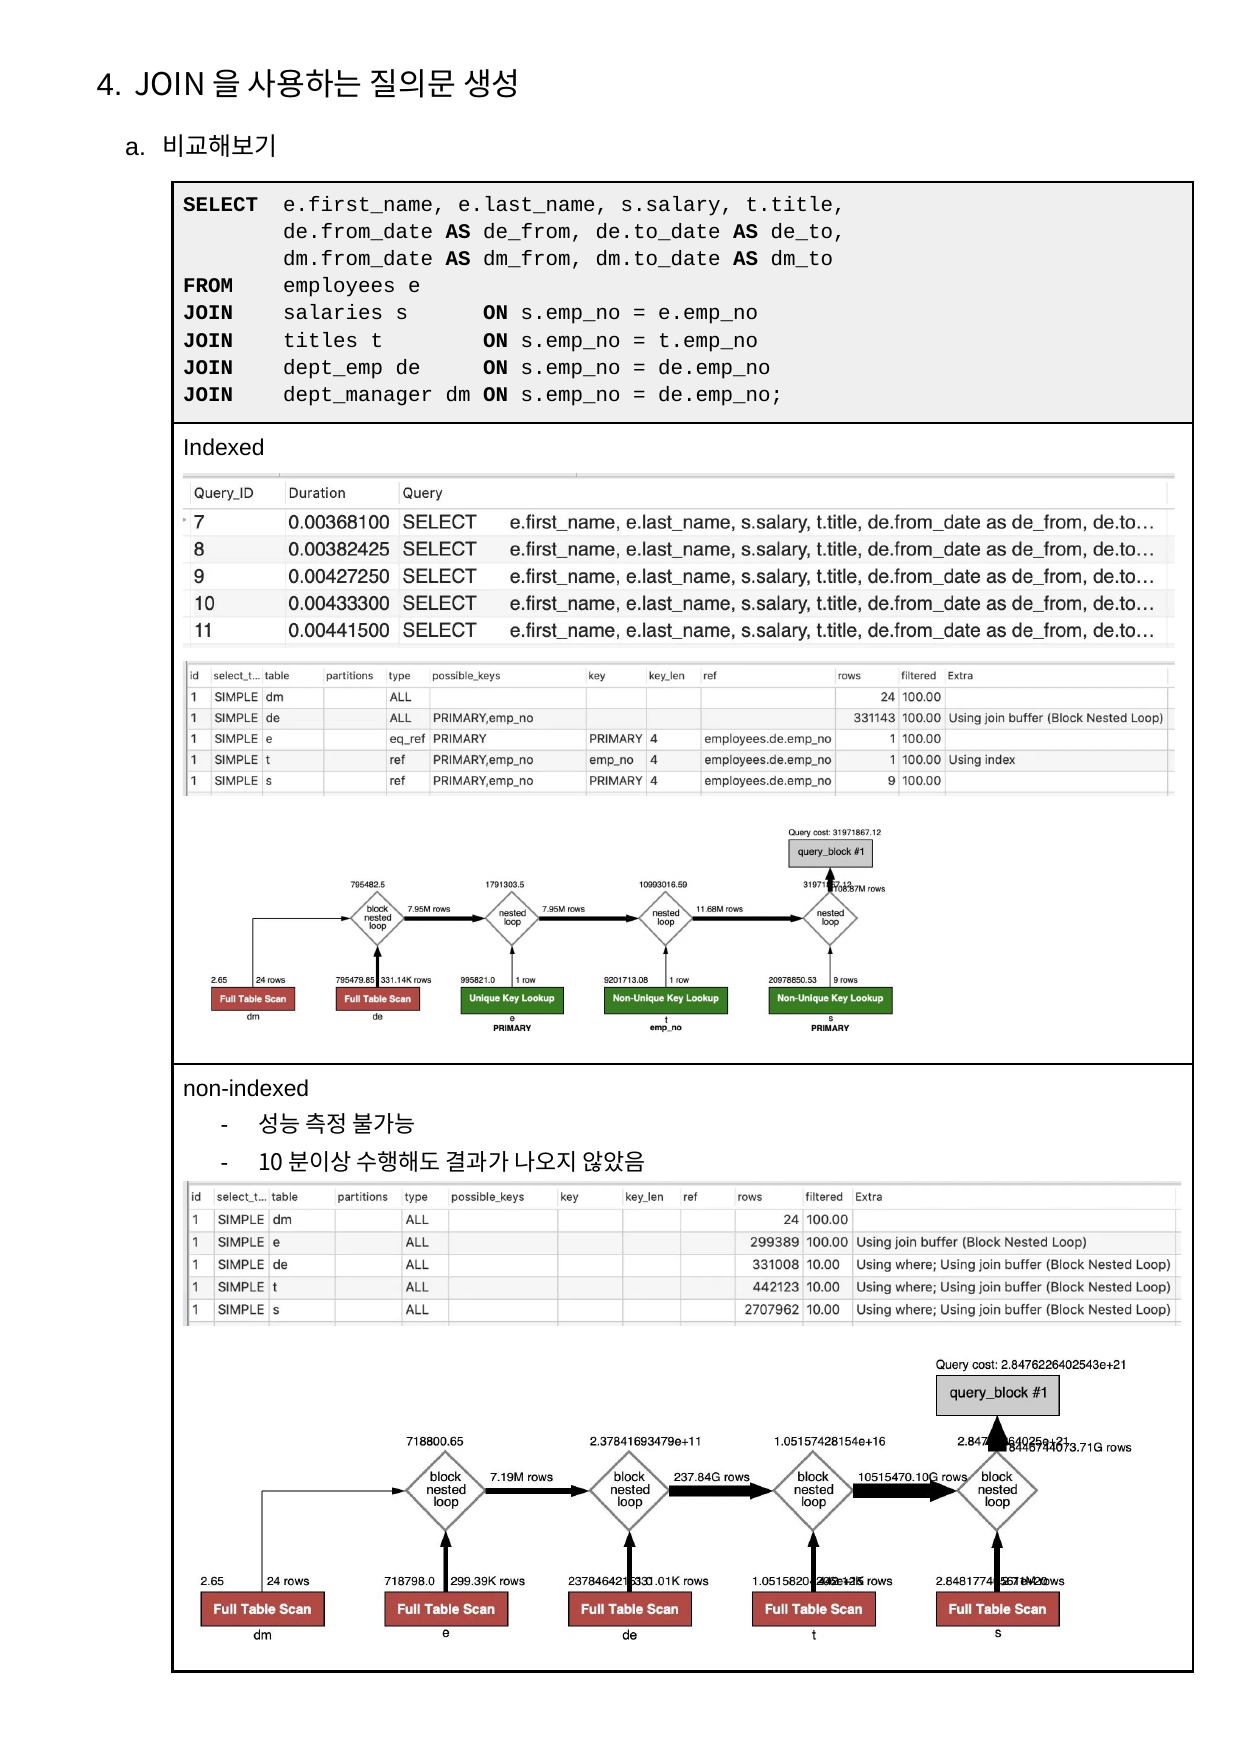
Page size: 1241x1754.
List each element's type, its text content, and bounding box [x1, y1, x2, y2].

table_header SELECT e.first_name, e.last_name, s.salary, t.title, de.from_date AS de_from, de.to_date AS de_to, dm.from_date AS dm_from, dm.to_date AS dm_to FROM employees e JOIN salaries s ON s.emp_no = e.emp_no JOIN titles t ON s.emp_no = t.emp_no JOIN dept_emp de ON s.emp_no = de.emp_no JOIN dept_manager dm ON s.emp_no = de.emp_no; [174, 183, 1192, 422]
subtitle JOIN을 사용하는 질의문 생성 [96, 59, 1181, 104]
picture [182, 473, 1175, 648]
table_cell Indexed [174, 424, 1192, 1063]
picture [182, 809, 908, 1040]
picture [182, 1338, 1146, 1647]
subtitle 비교해보기 [125, 127, 1181, 163]
picture [182, 1181, 1182, 1326]
table_cell non-indexed 성능 측정 불가능 10분이상 수행해도 결과가 나오지 않았음 [174, 1065, 1192, 1670]
picture [182, 661, 1175, 796]
